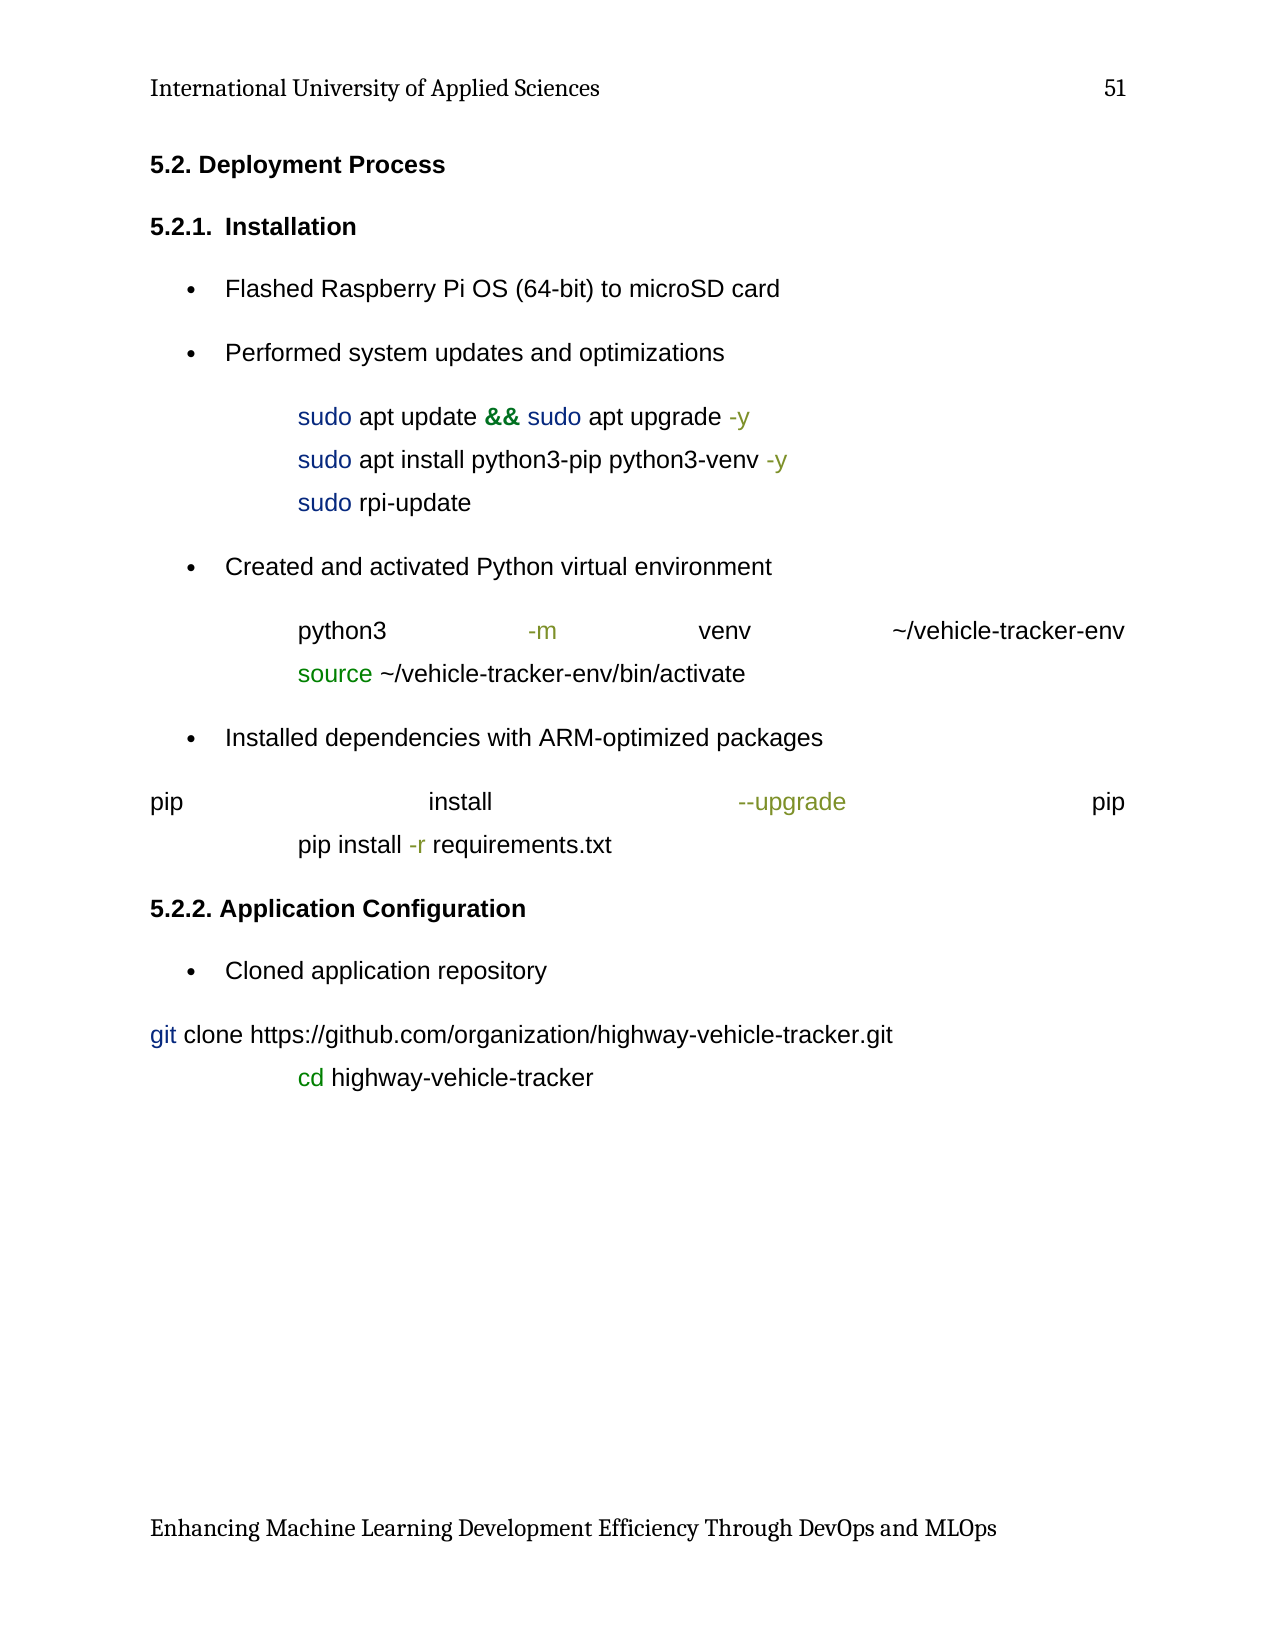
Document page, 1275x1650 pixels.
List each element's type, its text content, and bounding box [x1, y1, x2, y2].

list Installed dependencies with ARM-optimized packages [187, 723, 1125, 752]
list Flashed Raspberry Pi OS (64-bit) to microSD card [187, 274, 1125, 302]
text 5.2.1. Installation [150, 212, 1125, 241]
list python3 -m venv ~/vehicle-tracker-env source ~/vehicle-tracker-env/bin/activate [268, 616, 1125, 688]
list pip install --upgrade pip pip install -r requirements.txt [32, 787, 1125, 859]
subtitle 5.2. Deployment Process [150, 150, 1125, 179]
list Performed system updates and optimizations [187, 338, 1125, 366]
list Cloned application repository [187, 956, 1125, 984]
list git clone https://github.com/organization/highway-vehicle-tracker.git cd highway-vehicle-tracker [32, 1020, 1125, 1092]
text 5.2.2. Application Configuration [150, 894, 1125, 923]
list Created and activated Python virtual environment [187, 552, 1125, 581]
list sudo apt update && sudo apt upgrade -y sudo apt install python3-pip python3-venv -y sudo rpi-update [283, 402, 1125, 517]
